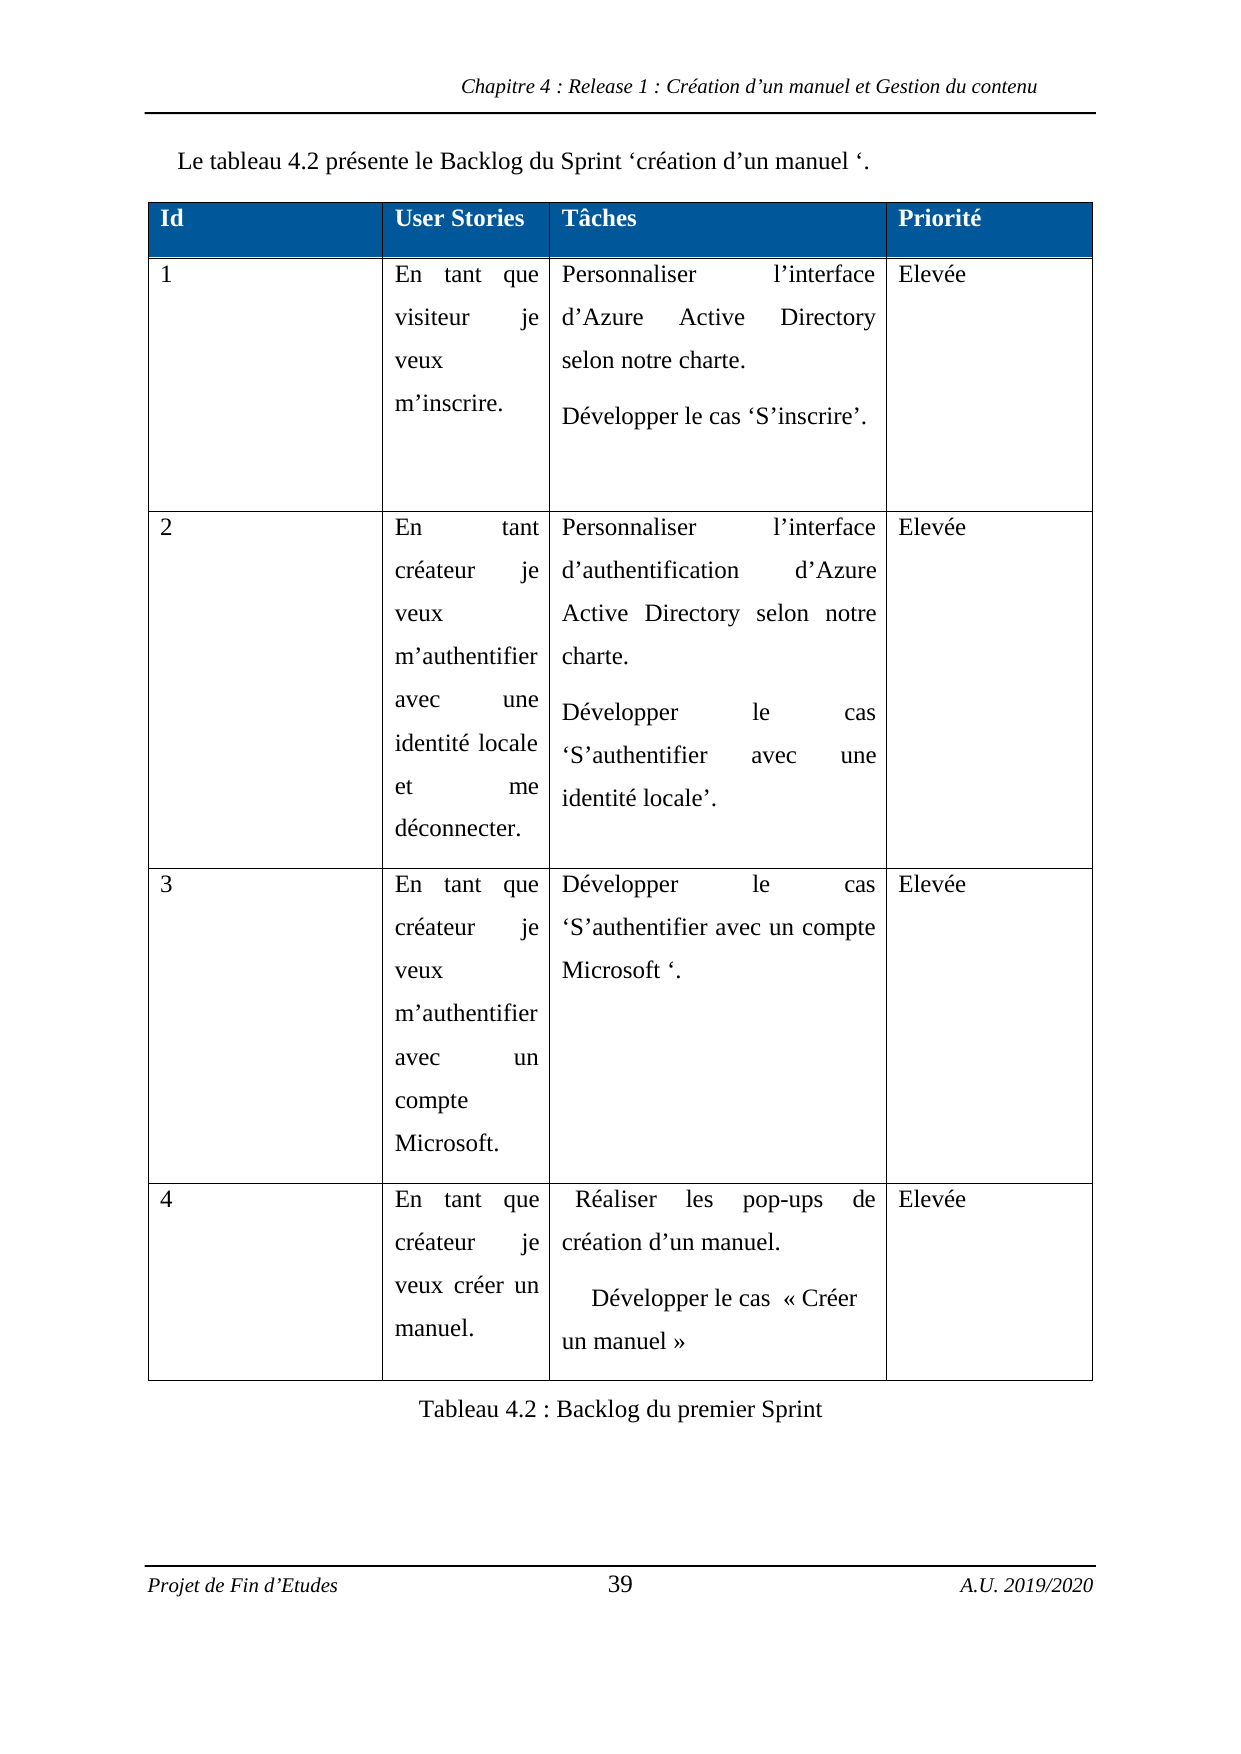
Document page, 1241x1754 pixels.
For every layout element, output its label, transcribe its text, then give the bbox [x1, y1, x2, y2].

table_header Tâches [550, 203, 886, 257]
table_cell Elevée [887, 869, 1092, 1182]
table_cell Elevée [887, 512, 1092, 868]
table_cell En tant que créateur je veux créer un manuel. [383, 1184, 549, 1380]
table_cell Elevée [887, 1184, 1092, 1380]
table_cell En tant que créateur je veux m’authentifier avec un compte Microsoft. [383, 869, 549, 1182]
table_cell Développer le cas ‘S’authentifier avec un compte Microsoft ‘. [550, 869, 886, 1182]
table_cell 1 [149, 259, 382, 511]
table_cell Elevée [887, 259, 1092, 511]
table_cell 3 [149, 869, 382, 1182]
table_cell 4 [149, 1184, 382, 1380]
table_cell Personnaliser l’interface d’Azure Active Directory selon notre charte. Développer le cas ‘S’inscrire’. [550, 259, 886, 511]
table_header User Stories [383, 203, 549, 257]
table_cell Personnaliser l’interface d’authentification d’Azure Active Directory selon notre charte. Développer le cas ‘S’authentifier avec une identité locale’. [550, 512, 886, 868]
table_cell En tant que visiteur je veux m’inscrire. [383, 259, 549, 511]
text Le tableau 4.2 présente le Backlog du Sprint ‘création d’un manuel ‘. [177, 146, 1221, 175]
table_header Id [149, 203, 382, 257]
table_header Priorité [887, 203, 1092, 257]
table_cell En tant créateur je veux m’authentifier avec une identité locale et me déconnecter. [383, 512, 549, 868]
text Tableau 4.2 : Backlog du premier Sprint [228, 1394, 1012, 1422]
table_cell Réaliser les pop-ups de création d’un manuel. Développer le cas « Créer un manuel » [550, 1184, 886, 1380]
table_cell 2 [149, 512, 382, 868]
